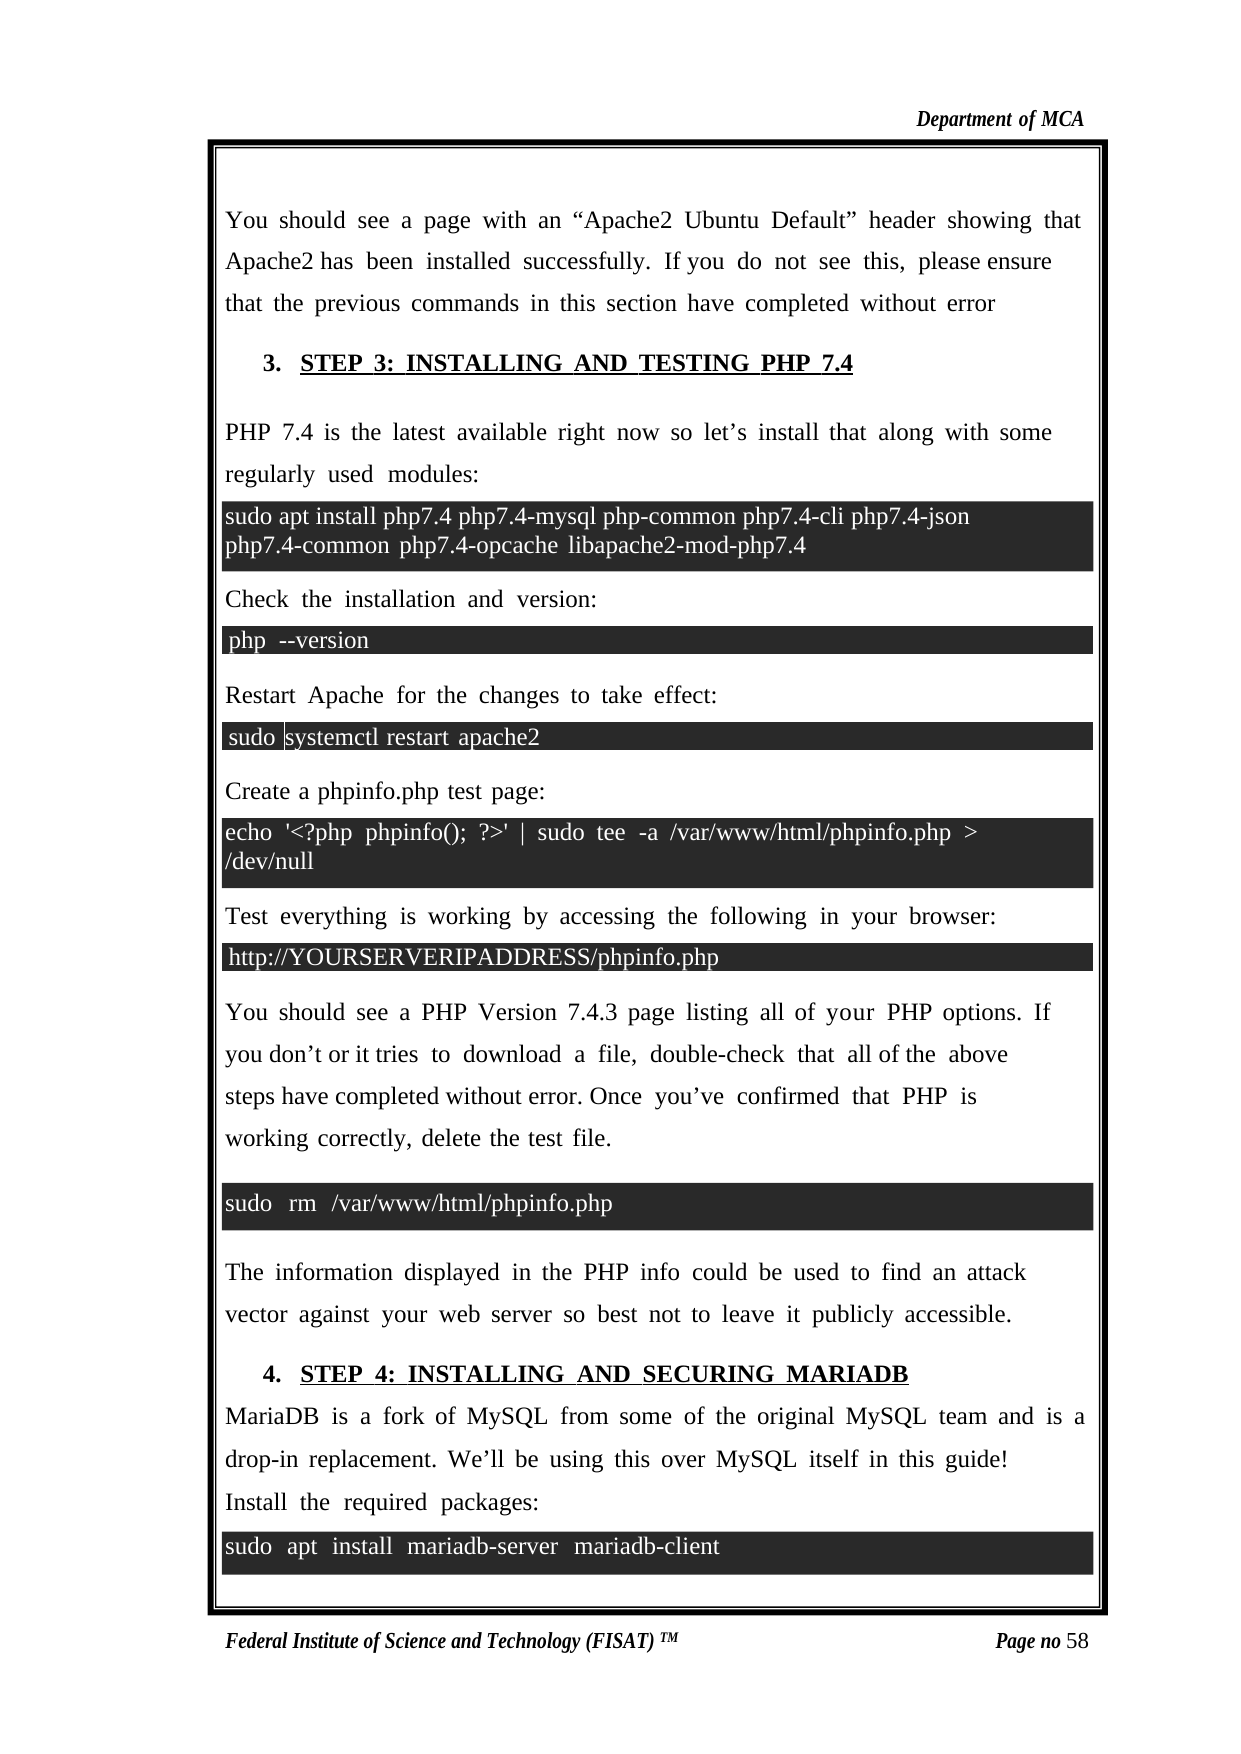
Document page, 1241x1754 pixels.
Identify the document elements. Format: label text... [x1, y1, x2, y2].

text You should see a page with an “Apache2 Ubuntu Default” header showing that Apache2 has been installed successfully. If you do not see this, please ensure that the previous commands in this section have completed without error [225, 205, 1086, 317]
text regularly used modules: [225, 459, 1105, 488]
text MariaDB is a fork of MySQL from some of the original MySQL team and is a drop-in replacement. We’ll be using this over MySQL itself in this guide! [225, 1401, 1089, 1473]
text Check the installation and version: [225, 512, 1105, 613]
text The information displayed in the PHP info could be used to find an attack vector against your web server so best not to leave it publicly accessible. [225, 1193, 1086, 1327]
text Install the required packages: [225, 1488, 1105, 1516]
subtitle STEP 3: INSTALLING AND TESTING PHP 7.4 [263, 348, 1105, 377]
text Restart Apache for the changes to take effect: [225, 680, 1105, 709]
text PHP 7.4 is the latest available right now so let’s install that along with some [225, 417, 1105, 446]
subtitle STEP 4: INSTALLING AND SECURING MARIADB [263, 1359, 1105, 1388]
text Test everything is working by accessing the following in your browser: [225, 901, 1105, 930]
text sudo systemctl restart apache2 Create a phpinfo.php test page: [222, 722, 1094, 805]
text http://YOURSERVERIPADDRESS/phpinfo.php [222, 942, 1105, 971]
text You should see a PHP Version 7.4.3 page listing all of your PHP options. If you don’t or it tries to download a file, double-check that all of the above steps have completed without error. Once you’ve confirmed that PHP is working correctly, delete the test file. [225, 997, 1055, 1151]
